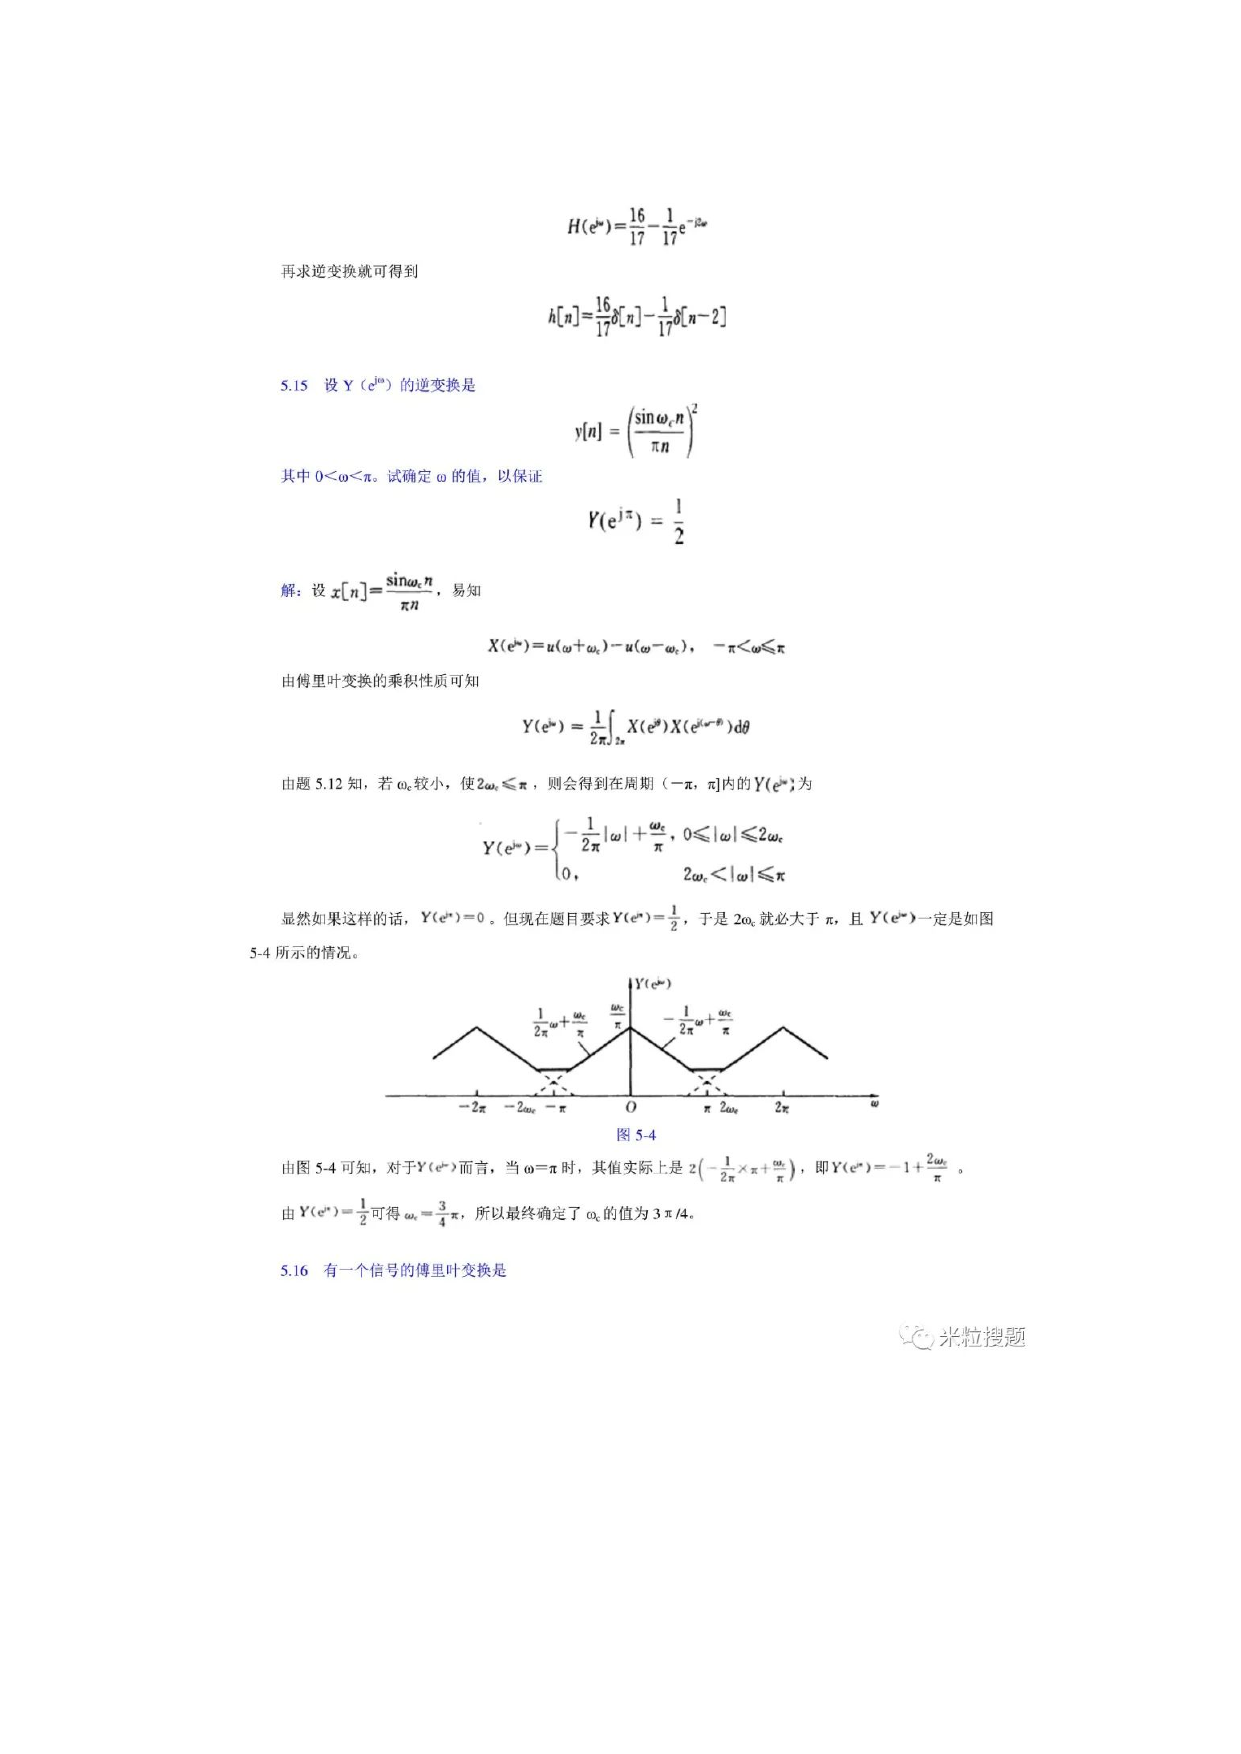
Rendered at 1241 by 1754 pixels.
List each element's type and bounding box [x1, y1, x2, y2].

picture [187, 152, 1053, 1375]
